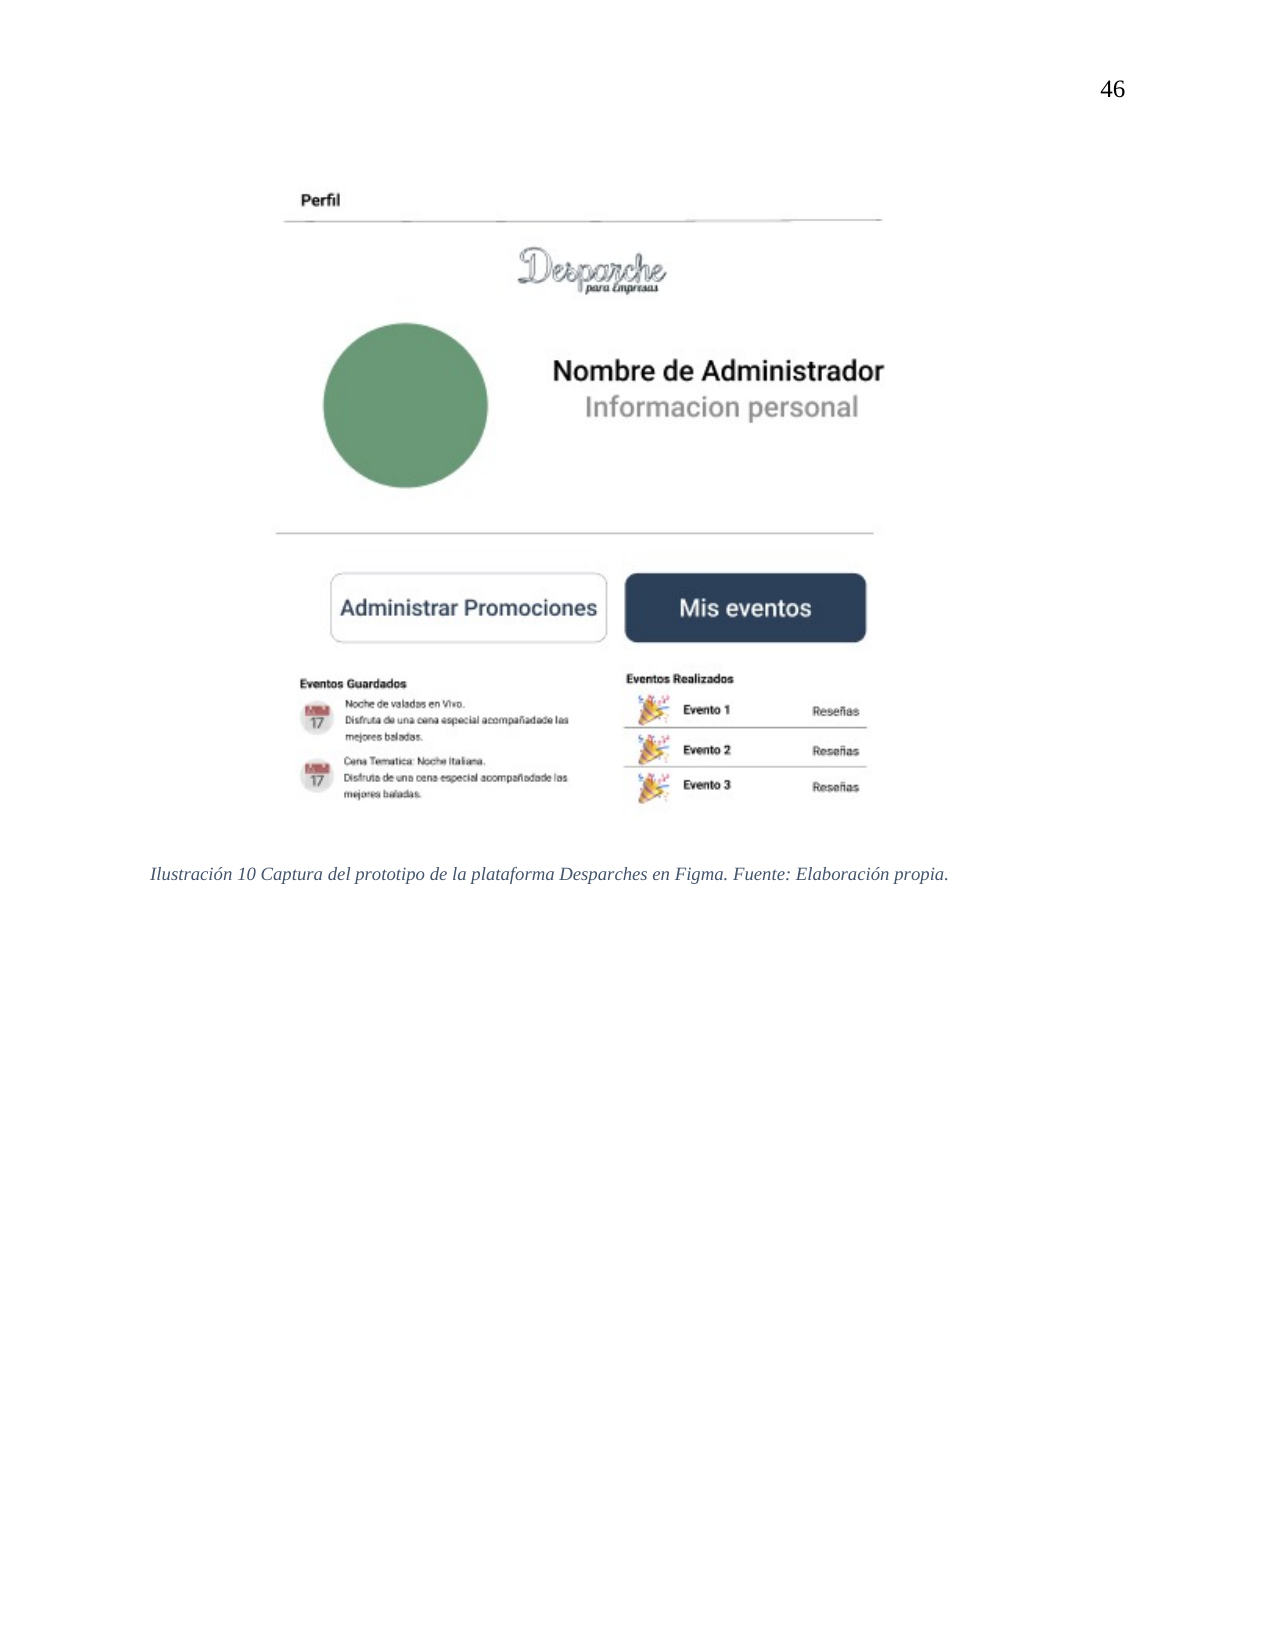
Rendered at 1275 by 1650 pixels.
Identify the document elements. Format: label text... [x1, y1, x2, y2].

picture [246, 150, 929, 818]
text Ilustración 10 Captura del prototipo de la plataforma Desparches en Figma. Fuente: Elaboración propia. [150, 863, 1125, 884]
